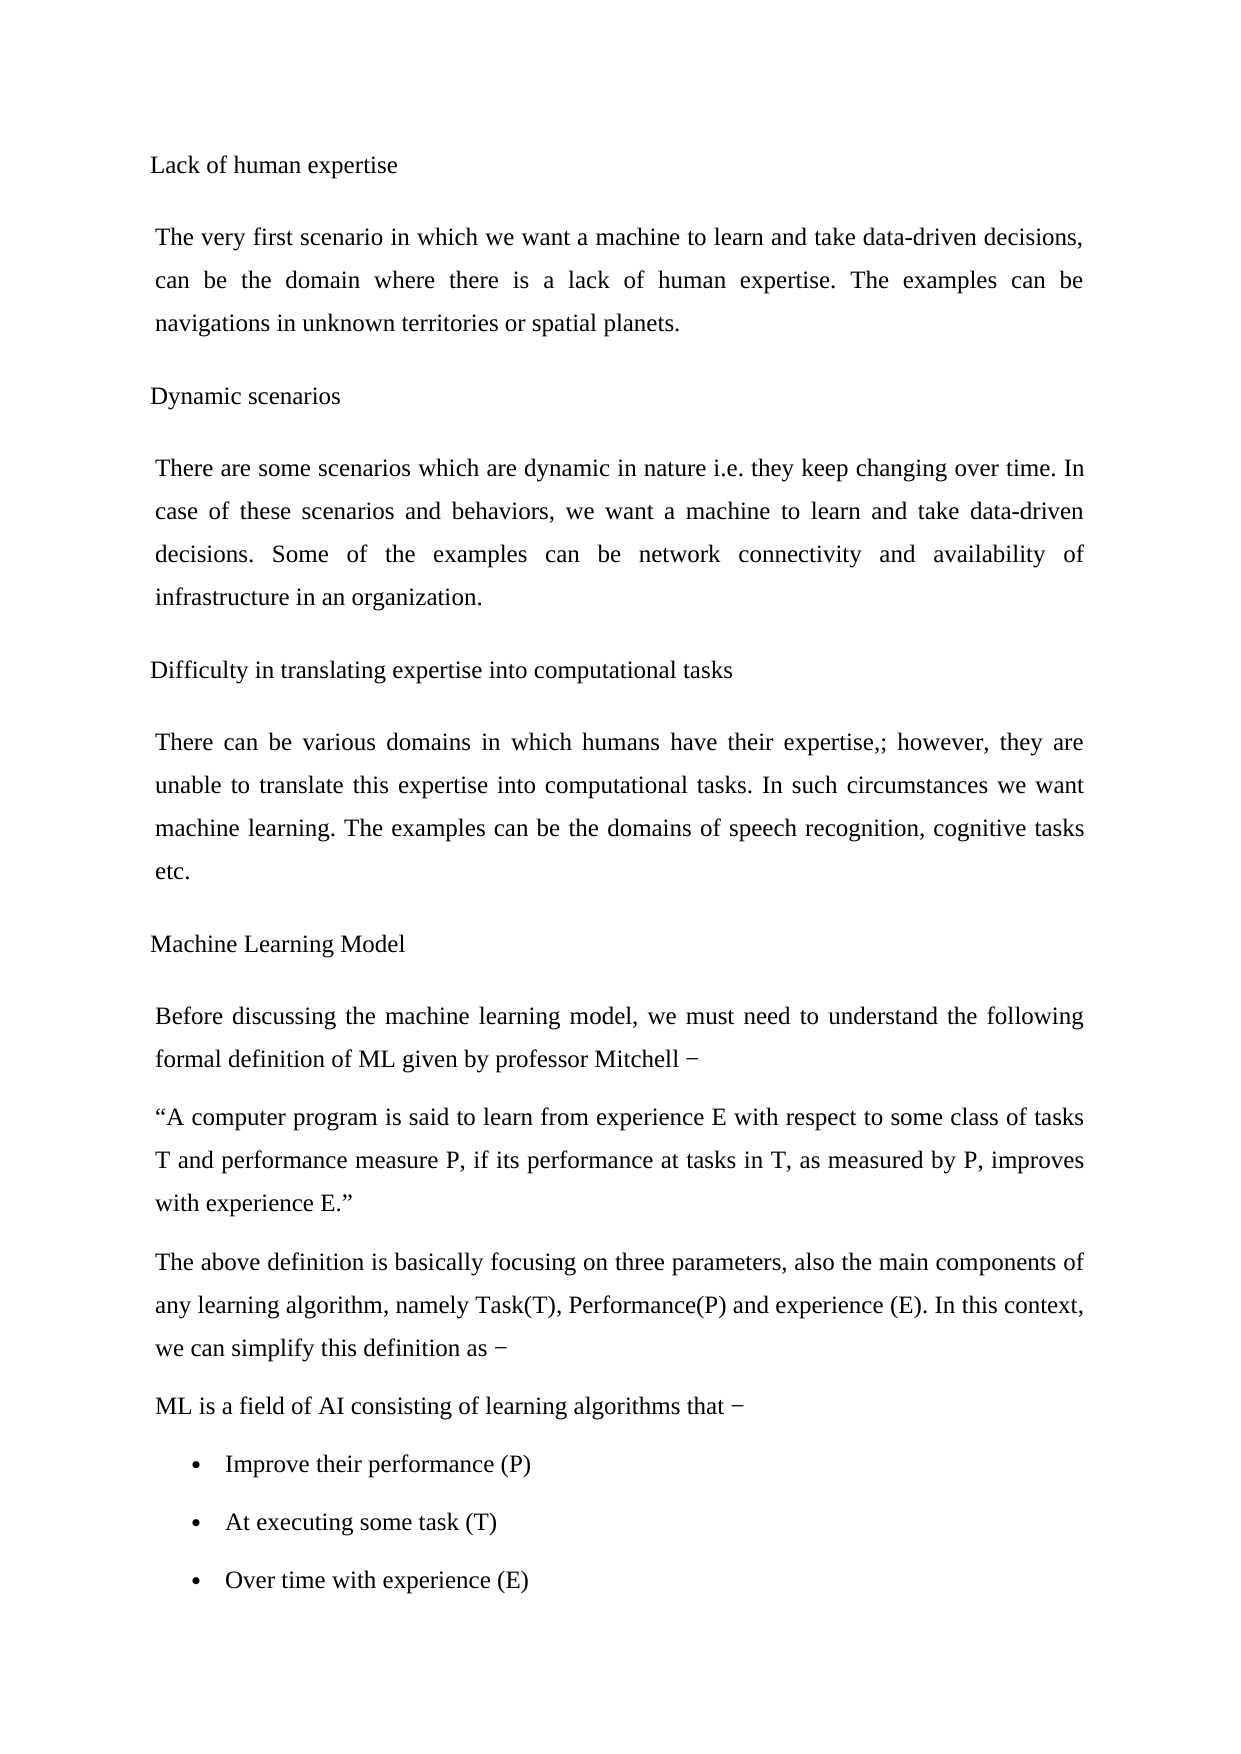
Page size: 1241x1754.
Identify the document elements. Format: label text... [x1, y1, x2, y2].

text Before discussing the machine learning model, we must need to understand the following formal definition of ML given by professor Mitchell − [155, 1001, 1085, 1073]
text Lack of human expertise [150, 150, 1090, 179]
text The above definition is basically focusing on three parameters, also the main components of any learning algorithm, namely Task(T), Performance(P) and experience (E). In this context, we can simplify this definition as − [155, 1247, 1085, 1362]
text There can be various domains in which humans have their expertise,; however, they are unable to translate this expertise into computational tasks. In such circumstances we want machine learning. The examples can be the domains of speech recognition, cognitive tasks etc. [155, 727, 1085, 885]
text ML is a field of AI consisting of learning algorithms that − [155, 1391, 1085, 1420]
text There are some scenarios which are dynamic in nature i.e. they keep changing over time. In case of these scenarios and behaviors, we want a machine to learn and take data-driven decisions. Some of the examples can be network connectivity and availability of infrastructure in an organization. [155, 453, 1085, 611]
text Machine Learning Model [150, 929, 1090, 957]
list Improve their performance (P) [192, 1449, 1085, 1478]
text Dynamic scenarios [150, 381, 1090, 409]
list At executing some task (T) [192, 1507, 1085, 1536]
text The very first scenario in which we want a machine to learn and take data-driven decisions, can be the domain where there is a lack of human expertise. The examples can be navigations in unknown territories or spatial planets. [155, 222, 1085, 337]
text Difficulty in translating expertise into computational tasks [150, 655, 1090, 683]
text “A computer program is said to learn from experience E with respect to some class of tasks T and performance measure P, if its performance at tasks in T, as measured by P, improves with experience E.” [155, 1102, 1085, 1217]
list Over time with experience (E) [192, 1565, 1085, 1594]
